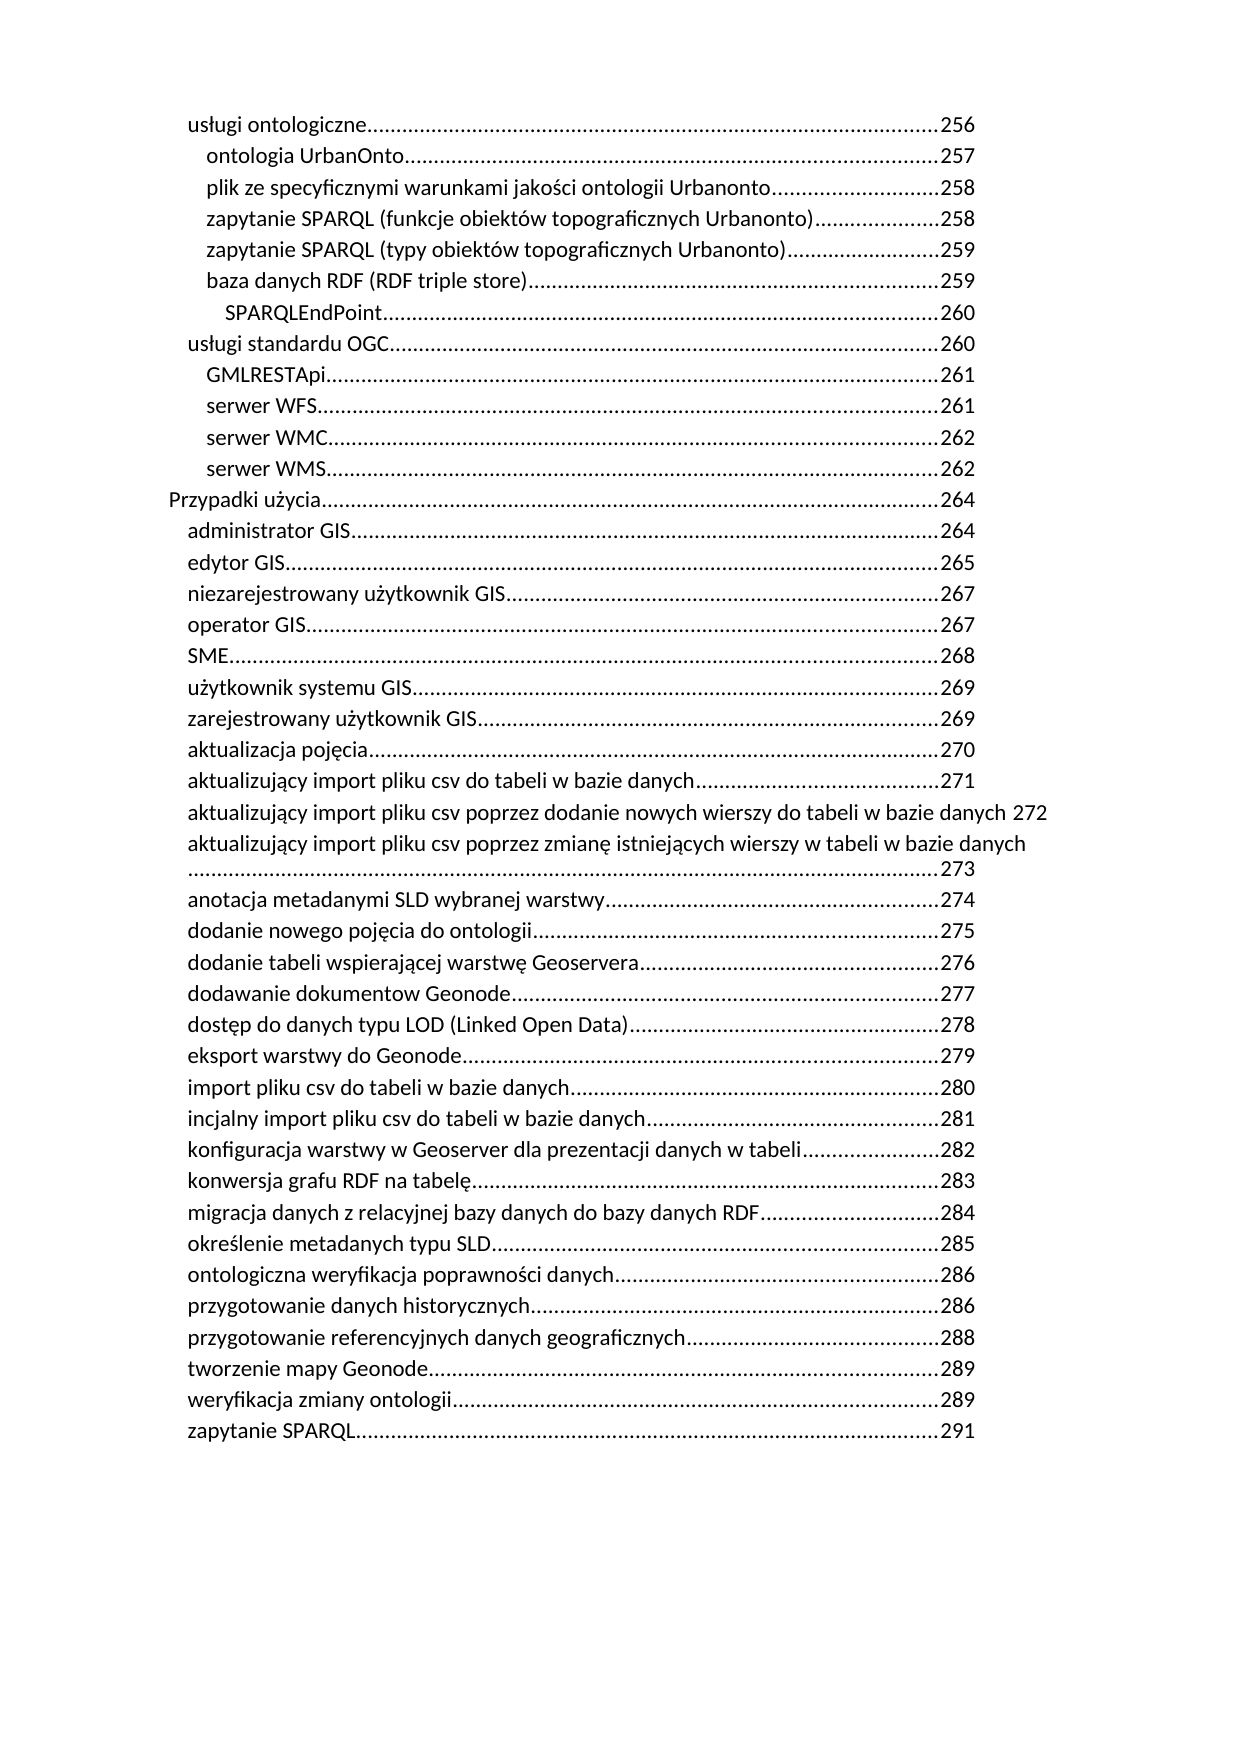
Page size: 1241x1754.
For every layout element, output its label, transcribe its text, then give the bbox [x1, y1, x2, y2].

text serwer WMS 262 [206, 456, 1053, 481]
text GMLRESTApi 261 [206, 362, 1053, 387]
text usługi ontologiczne 256 [187, 112, 1053, 137]
text migracja danych z relacyjnej bazy danych do bazy danych RDF 284 [187, 1200, 1053, 1225]
text eksport warstwy do Geonode 279 [187, 1044, 1053, 1069]
text Przypadki użycia 264 [169, 487, 1053, 512]
text usługi standardu OGC 260 [187, 331, 1053, 356]
text zapytanie SPARQL (funkcje obiektów topograficznych Urbanonto) 258 [206, 206, 1053, 231]
text przygotowanie danych historycznych 286 [187, 1294, 1053, 1319]
text ontologiczna weryfikacja poprawności danych 286 [187, 1262, 1053, 1287]
text przygotowanie referencyjnych danych geograficznych 288 [187, 1325, 1053, 1350]
text niezarejestrowany użytkownik GIS 267 [187, 581, 1053, 606]
text edytor GIS 265 [187, 550, 1053, 575]
text SPARQLEndPoint 260 [225, 300, 1053, 325]
text baza danych RDF (RDF triple store) 259 [206, 269, 1053, 294]
text konfiguracja warstwy w Geoserver dla prezentacji danych w tabeli 282 [187, 1137, 1053, 1162]
text zarejestrowany użytkownik GIS 269 [187, 706, 1053, 731]
text dodanie nowego pojęcia do ontologii 275 [187, 919, 1053, 944]
text plik ze specyficznymi warunkami jakości ontologii Urbanonto 258 [206, 175, 1053, 200]
text użytkownik systemu GIS 269 [187, 675, 1053, 700]
text dodanie tabeli wspierającej warstwę Geoservera 276 [187, 950, 1053, 975]
text import pliku csv do tabeli w bazie danych 280 [187, 1075, 1053, 1100]
text aktualizujący import pliku csv do tabeli w bazie danych 271 [187, 769, 1053, 794]
text aktualizujący import pliku csv poprzez zmianę istniejących wierszy w tabeli w bazie danych 273 [187, 831, 1053, 881]
text określenie metadanych typu SLD 285 [187, 1231, 1053, 1256]
text zapytanie SPARQL (typy obiektów topograficznych Urbanonto) 259 [206, 237, 1053, 262]
text serwer WFS 261 [206, 394, 1053, 419]
text konwersja grafu RDF na tabelę 283 [187, 1169, 1053, 1194]
text dostęp do danych typu LOD (Linked Open Data) 278 [187, 1012, 1053, 1037]
text SME 268 [187, 644, 1053, 669]
text administrator GIS 264 [187, 519, 1053, 544]
text serwer WMC 262 [206, 425, 1053, 450]
text operator GIS 267 [187, 612, 1053, 637]
text incjalny import pliku csv do tabeli w bazie danych 281 [187, 1106, 1053, 1131]
text anotacja metadanymi SLD wybranej warstwy 274 [187, 887, 1053, 912]
text dodawanie dokumentow Geonode 277 [187, 981, 1053, 1006]
text aktualizujący import pliku csv poprzez dodanie nowych wierszy do tabeli w bazie danych 272 [187, 800, 1053, 825]
text zapytanie SPARQL 291 [187, 1419, 1053, 1444]
text aktualizacja pojęcia 270 [187, 737, 1053, 762]
text weryfikacja zmiany ontologii 289 [187, 1387, 1053, 1412]
text tworzenie mapy Geonode 289 [187, 1356, 1053, 1381]
text ontologia UrbanOnto 257 [206, 144, 1053, 169]
